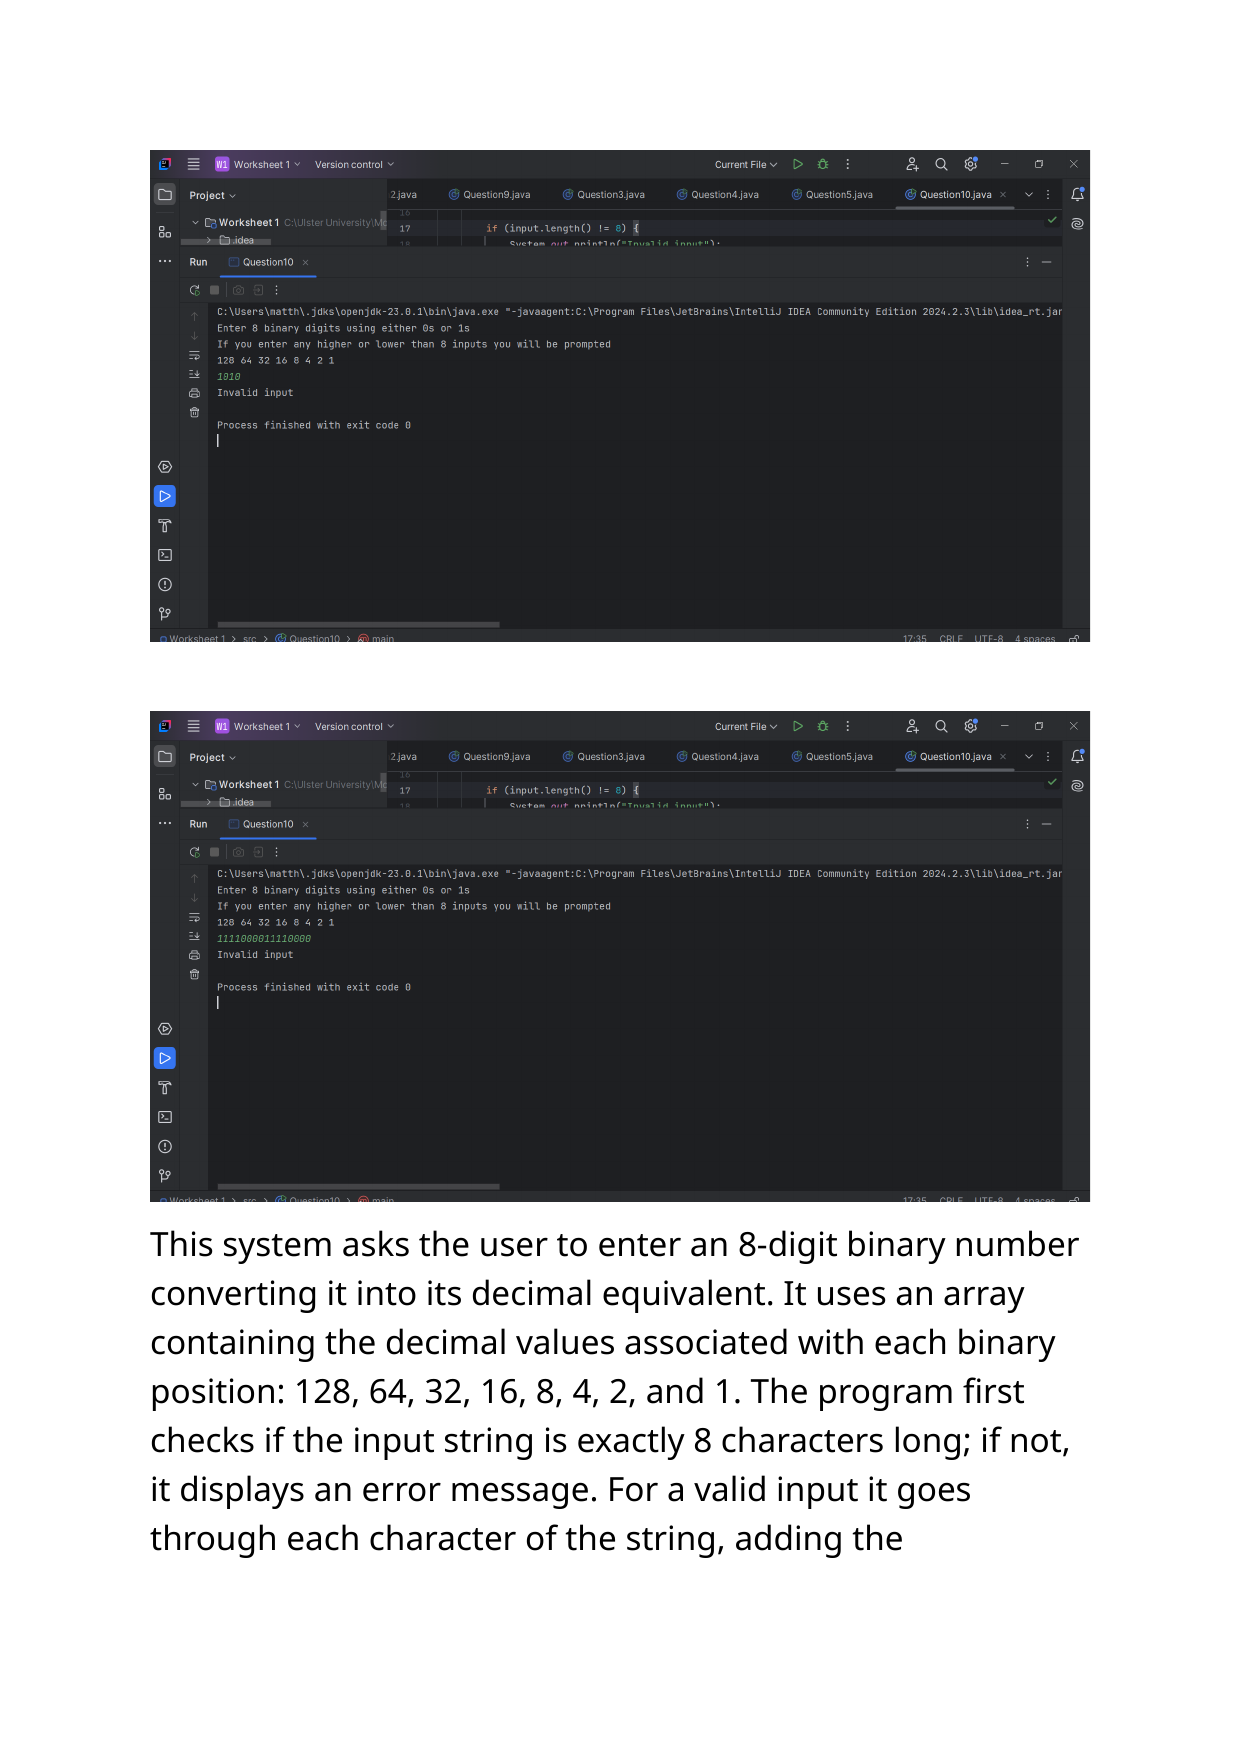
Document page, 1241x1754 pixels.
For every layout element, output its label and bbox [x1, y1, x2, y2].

picture [150, 711, 1091, 1202]
text [150, 1221, 1090, 1560]
picture [150, 150, 1091, 642]
